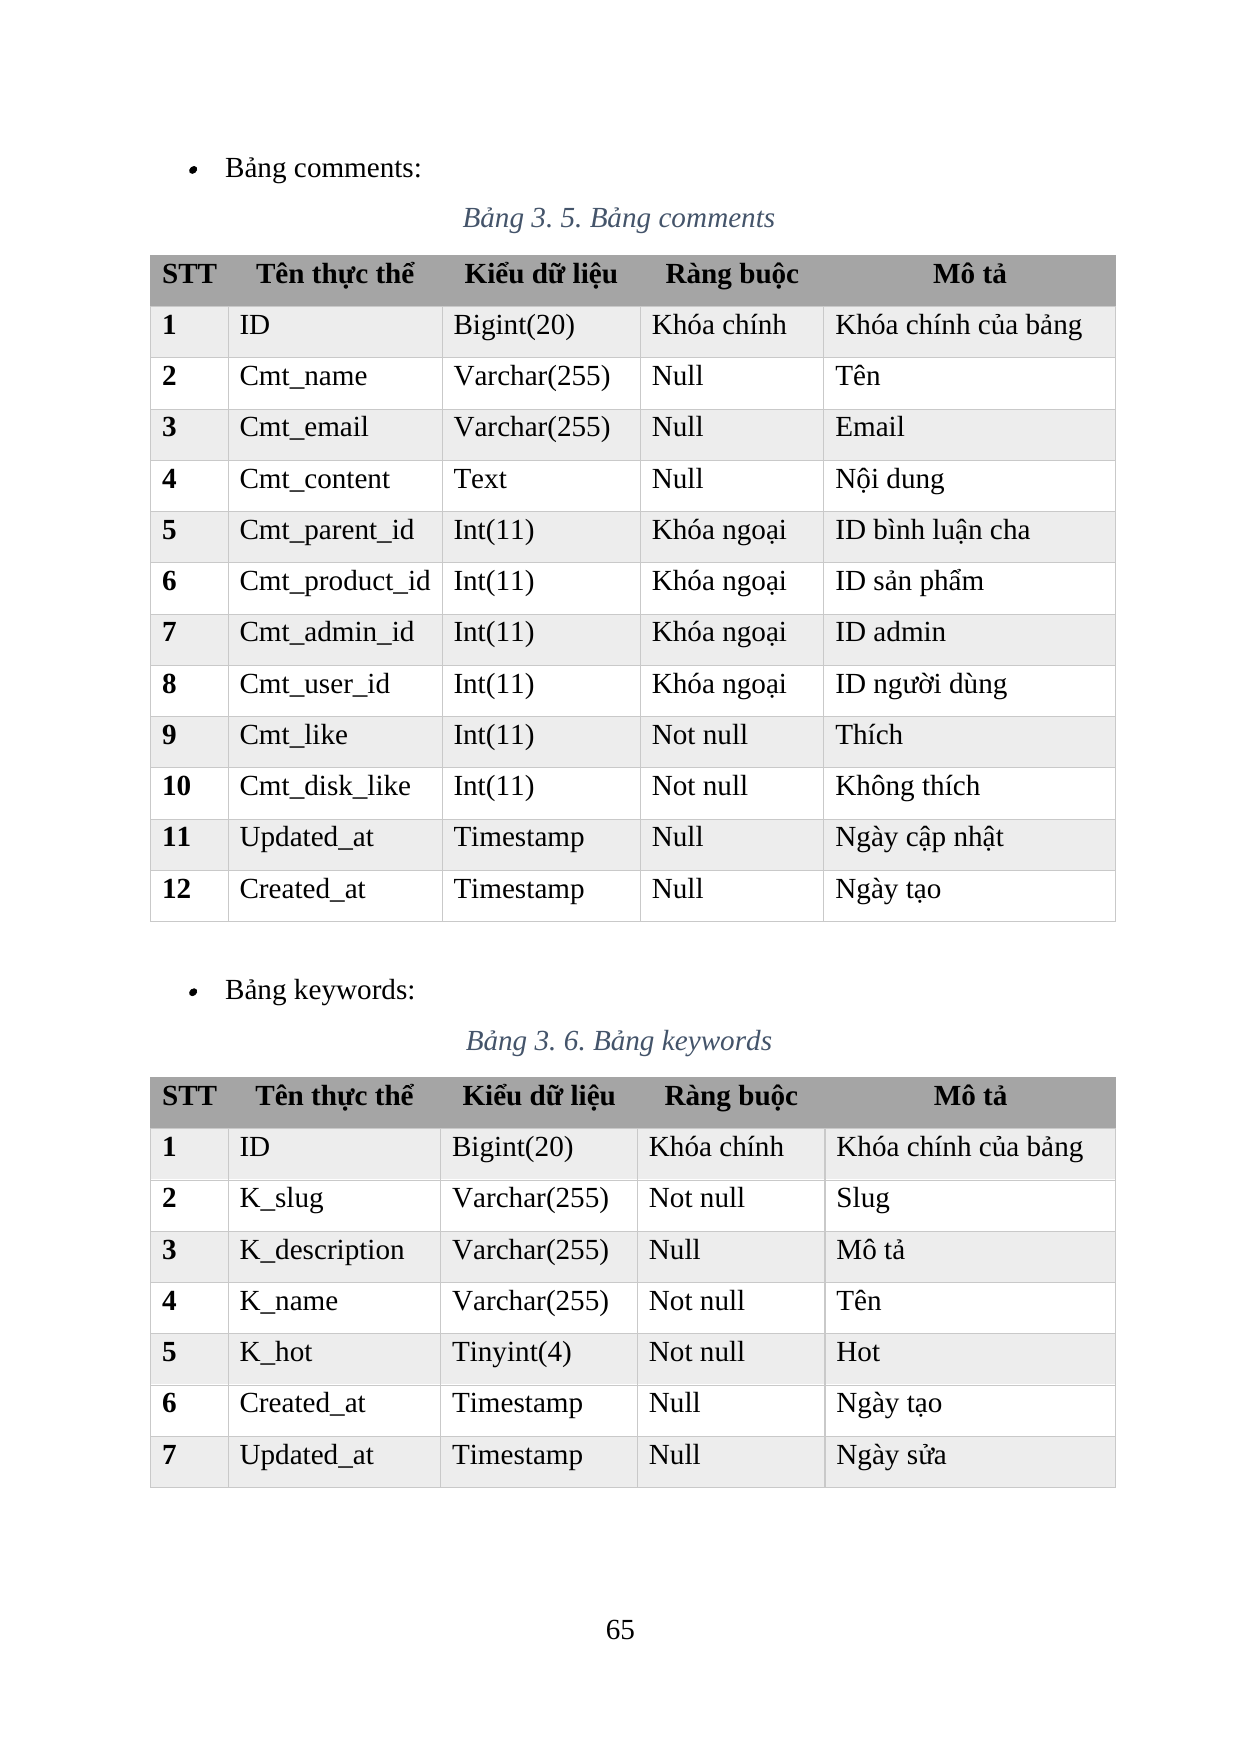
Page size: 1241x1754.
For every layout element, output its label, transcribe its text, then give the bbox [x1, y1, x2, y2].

table_cell Bigint(20) [443, 307, 640, 357]
table_cell Nội dung [824, 461, 1115, 511]
table_header Tên thực thể [229, 1078, 440, 1128]
list Bảng keywords: [187, 972, 1090, 1006]
table_cell Mô tả [826, 1232, 1115, 1282]
table_cell 1 [151, 1129, 228, 1179]
table_cell Int(11) [443, 512, 640, 562]
table_cell Updated_at [229, 820, 442, 870]
table_cell Cmt_user_id [229, 666, 442, 716]
table_header Ràng buộc [638, 1078, 824, 1128]
table_cell Cmt_name [229, 358, 442, 408]
table_cell 4 [151, 461, 228, 511]
table_cell ID [229, 1129, 440, 1179]
table_cell ID bình luận cha [824, 512, 1115, 562]
table_cell 8 [151, 666, 228, 716]
table_cell Varchar(255) [441, 1181, 637, 1231]
table_header Mô tả [826, 1078, 1115, 1128]
table_cell K_name [229, 1283, 440, 1333]
table_cell 4 [151, 1283, 228, 1333]
table_cell Bigint(20) [441, 1129, 637, 1179]
table_header Mô tả [824, 256, 1115, 306]
table_cell ID admin [824, 615, 1115, 665]
table_cell Timestamp [441, 1386, 637, 1436]
table_cell Varchar(255) [441, 1283, 637, 1333]
table_cell 2 [151, 358, 228, 408]
table_cell Slug [826, 1181, 1115, 1231]
table_cell 7 [151, 1437, 228, 1487]
table_cell Email [824, 410, 1115, 460]
table_cell Ngày tạo [824, 871, 1115, 921]
table_cell Null [641, 871, 823, 921]
table_cell 10 [151, 768, 228, 818]
table_cell Updated_at [229, 1437, 440, 1487]
table_cell Không thích [824, 768, 1115, 818]
table_cell Khóa ngoại [641, 563, 823, 613]
table_header Kiểu dữ liệu [441, 1078, 637, 1128]
table_cell 5 [151, 1334, 228, 1384]
table_cell Null [641, 461, 823, 511]
table_cell Int(11) [443, 666, 640, 716]
table_cell Thích [824, 717, 1115, 767]
table_header Ràng buộc [641, 256, 823, 306]
table_cell 3 [151, 1232, 228, 1282]
table_cell Int(11) [443, 563, 640, 613]
table_cell Varchar(255) [443, 358, 640, 408]
table_cell Null [638, 1386, 824, 1436]
table_cell 9 [151, 717, 228, 767]
table_cell Varchar(255) [441, 1232, 637, 1282]
table_cell Khóa ngoại [641, 512, 823, 562]
table_cell 6 [151, 1386, 228, 1436]
table_cell ID người dùng [824, 666, 1115, 716]
table_cell Not null [638, 1283, 824, 1333]
table_cell Int(11) [443, 768, 640, 818]
table_cell Timestamp [443, 871, 640, 921]
table_header Kiểu dữ liệu [443, 256, 640, 306]
table_cell Khóa ngoại [641, 615, 823, 665]
table_cell Cmt_disk_like [229, 768, 442, 818]
table_cell 3 [151, 410, 228, 460]
table_cell Not null [641, 717, 823, 767]
table_cell Hot [826, 1334, 1115, 1384]
table_cell Cmt_like [229, 717, 442, 767]
table_cell Null [641, 358, 823, 408]
table_cell 11 [151, 820, 228, 870]
table_cell Cmt_admin_id [229, 615, 442, 665]
table_cell Timestamp [441, 1437, 637, 1487]
list Bảng comments: [187, 150, 1090, 183]
table_cell Null [641, 410, 823, 460]
table_cell 6 [151, 563, 228, 613]
table_cell Cmt_email [229, 410, 442, 460]
table_cell Null [641, 820, 823, 870]
table_cell ID sản phẩm [824, 563, 1115, 613]
table_cell Cmt_content [229, 461, 442, 511]
table_cell K_hot [229, 1334, 440, 1384]
table_cell Khóa chính của bảng [824, 307, 1115, 357]
table_cell Created_at [229, 1386, 440, 1436]
table_cell Int(11) [443, 717, 640, 767]
table_cell Khóa chính [638, 1129, 824, 1179]
table_cell ID [229, 307, 442, 357]
table_cell Null [638, 1232, 824, 1282]
text Bảng 3. 5. Bảng comments [150, 200, 1090, 234]
table_cell 1 [151, 307, 228, 357]
table_cell Khóa chính [641, 307, 823, 357]
table_cell Not null [641, 768, 823, 818]
table_cell Varchar(255) [443, 410, 640, 460]
table_cell Tinyint(4) [441, 1334, 637, 1384]
table_header STT [151, 1078, 228, 1128]
table_cell 7 [151, 615, 228, 665]
table_cell Khóa ngoại [641, 666, 823, 716]
table_cell Timestamp [443, 820, 640, 870]
table_cell Not null [638, 1334, 824, 1384]
table_cell 5 [151, 512, 228, 562]
table_cell Ngày cập nhật [824, 820, 1115, 870]
table_cell Ngày sửa [826, 1437, 1115, 1487]
table_cell Cmt_parent_id [229, 512, 442, 562]
table_cell Not null [638, 1181, 824, 1231]
table_cell Ngày tạo [826, 1386, 1115, 1436]
table_cell 2 [151, 1181, 228, 1231]
table_cell Null [638, 1437, 824, 1487]
table_cell Cmt_product_id [229, 563, 442, 613]
table_cell Text [443, 461, 640, 511]
table_cell K_description [229, 1232, 440, 1282]
table_cell 12 [151, 871, 228, 921]
table_header STT [151, 256, 228, 306]
table_cell Created_at [229, 871, 442, 921]
table_cell K_slug [229, 1181, 440, 1231]
table_cell Tên [824, 358, 1115, 408]
table_cell Tên [826, 1283, 1115, 1333]
table_header Tên thực thể [229, 256, 442, 306]
table_cell Khóa chính của bảng [826, 1129, 1115, 1179]
table_cell Int(11) [443, 615, 640, 665]
text Bảng 3. 6. Bảng keywords [150, 1023, 1090, 1056]
